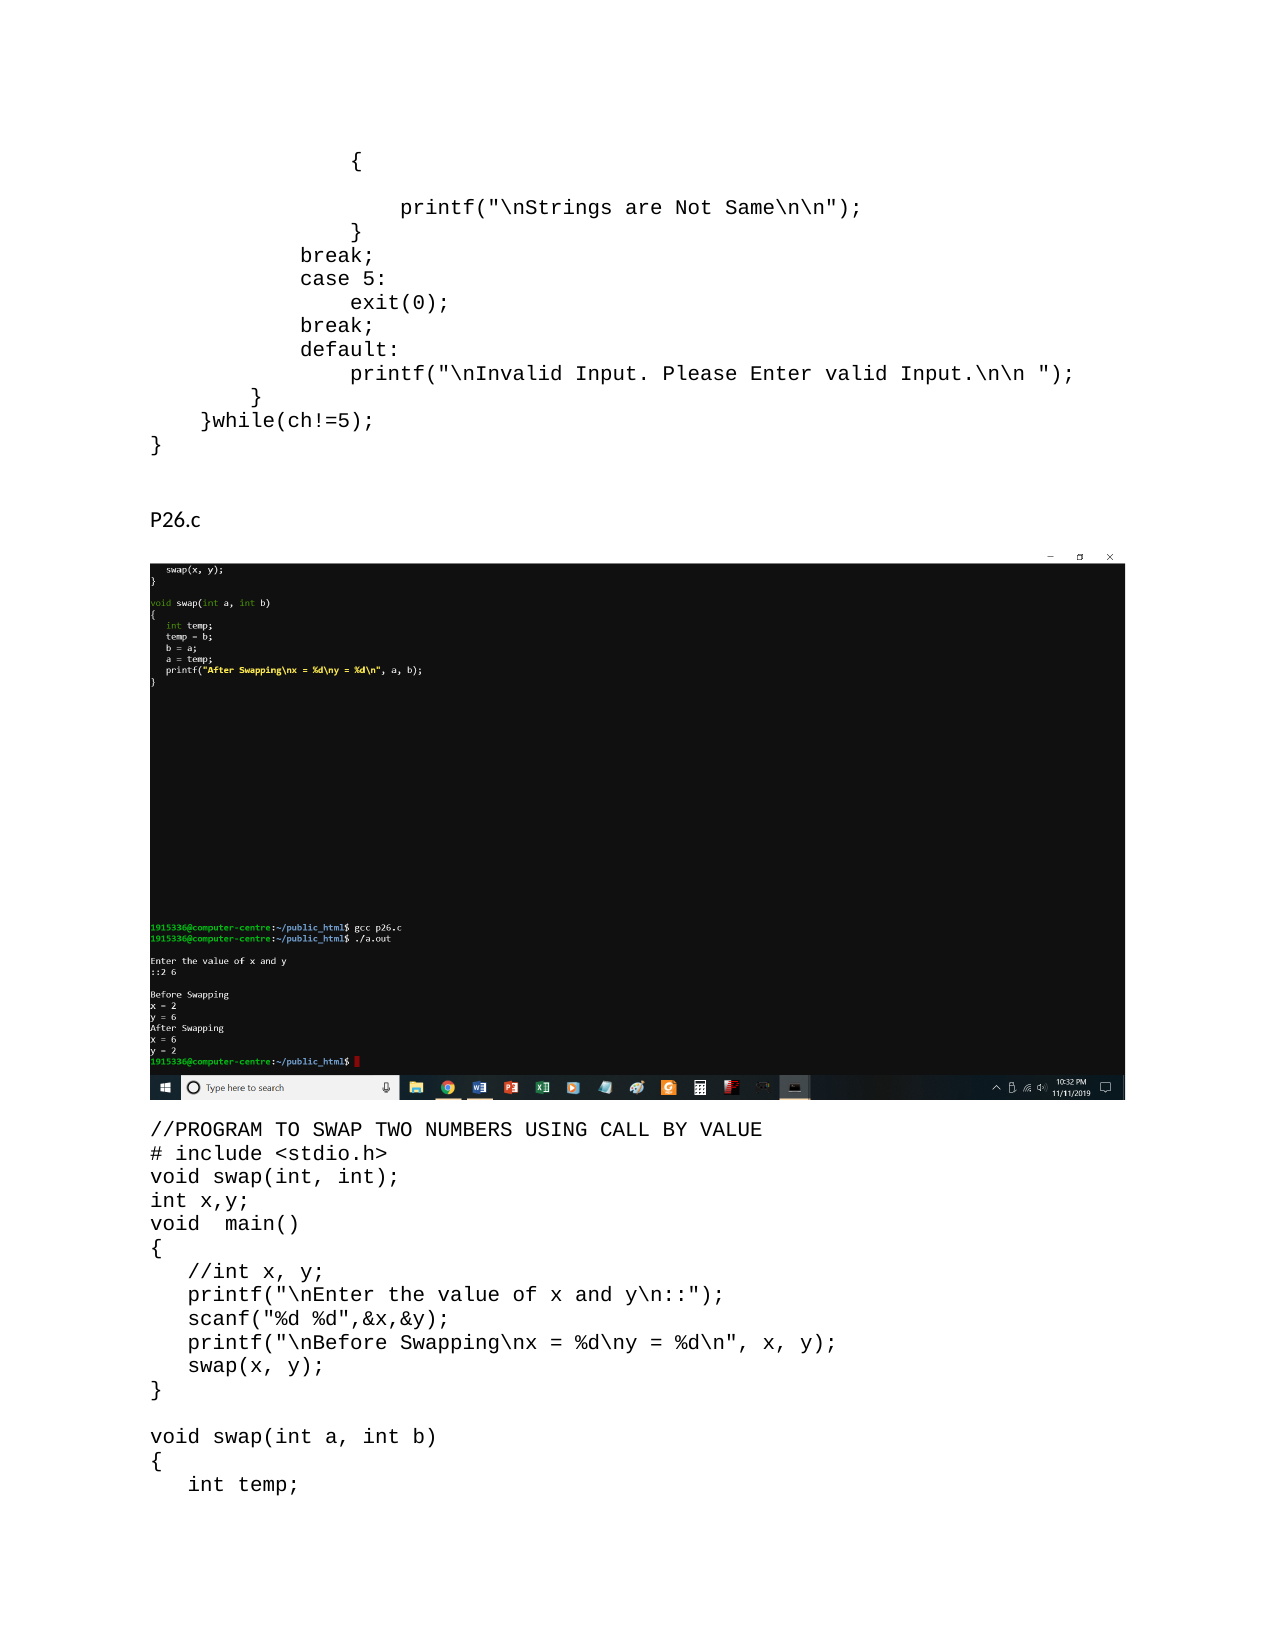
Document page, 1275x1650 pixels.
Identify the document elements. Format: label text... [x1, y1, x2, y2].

text int x,y; [150, 1190, 1125, 1213]
text printf("\nInvalid Input. Please Enter valid Input.\n\n "); [150, 363, 1125, 386]
text printf("\nBefore Swapping\nx = %d\ny = %d\n", x, y); [150, 1332, 1125, 1355]
text scanf("%d %d",&x,&y); [150, 1308, 1125, 1332]
text # include <stdio.h> [150, 1142, 1125, 1166]
text void swap(int a, int b) [150, 1426, 1125, 1450]
text exit(0); [150, 292, 1125, 316]
text swap(x, y); [150, 1355, 1125, 1379]
text } [150, 434, 1125, 457]
text P26.c [150, 505, 1125, 533]
text //int x, y; [150, 1261, 1125, 1284]
text void swap(int, int); [150, 1166, 1125, 1190]
text void main() [150, 1213, 1125, 1237]
text printf("\nStrings are Not Same\n\n"); [150, 197, 1125, 221]
text break; [150, 316, 1125, 339]
text { [150, 1237, 1125, 1261]
text //PROGRAM TO SWAP TWO NUMBERS USING CALL BY VALUE [150, 1119, 1125, 1142]
text } [150, 1379, 1125, 1403]
text printf("\nEnter the value of x and y\n::"); [150, 1284, 1125, 1308]
text } [150, 386, 1125, 410]
text }while(ch!=5); [150, 410, 1125, 434]
text case 5: [150, 268, 1125, 292]
text break; [150, 244, 1125, 268]
text int temp; [150, 1473, 1125, 1497]
text } [150, 221, 1125, 244]
text { [150, 150, 1125, 174]
text default: [150, 339, 1125, 363]
text { [150, 1450, 1125, 1473]
picture [150, 551, 1125, 1100]
